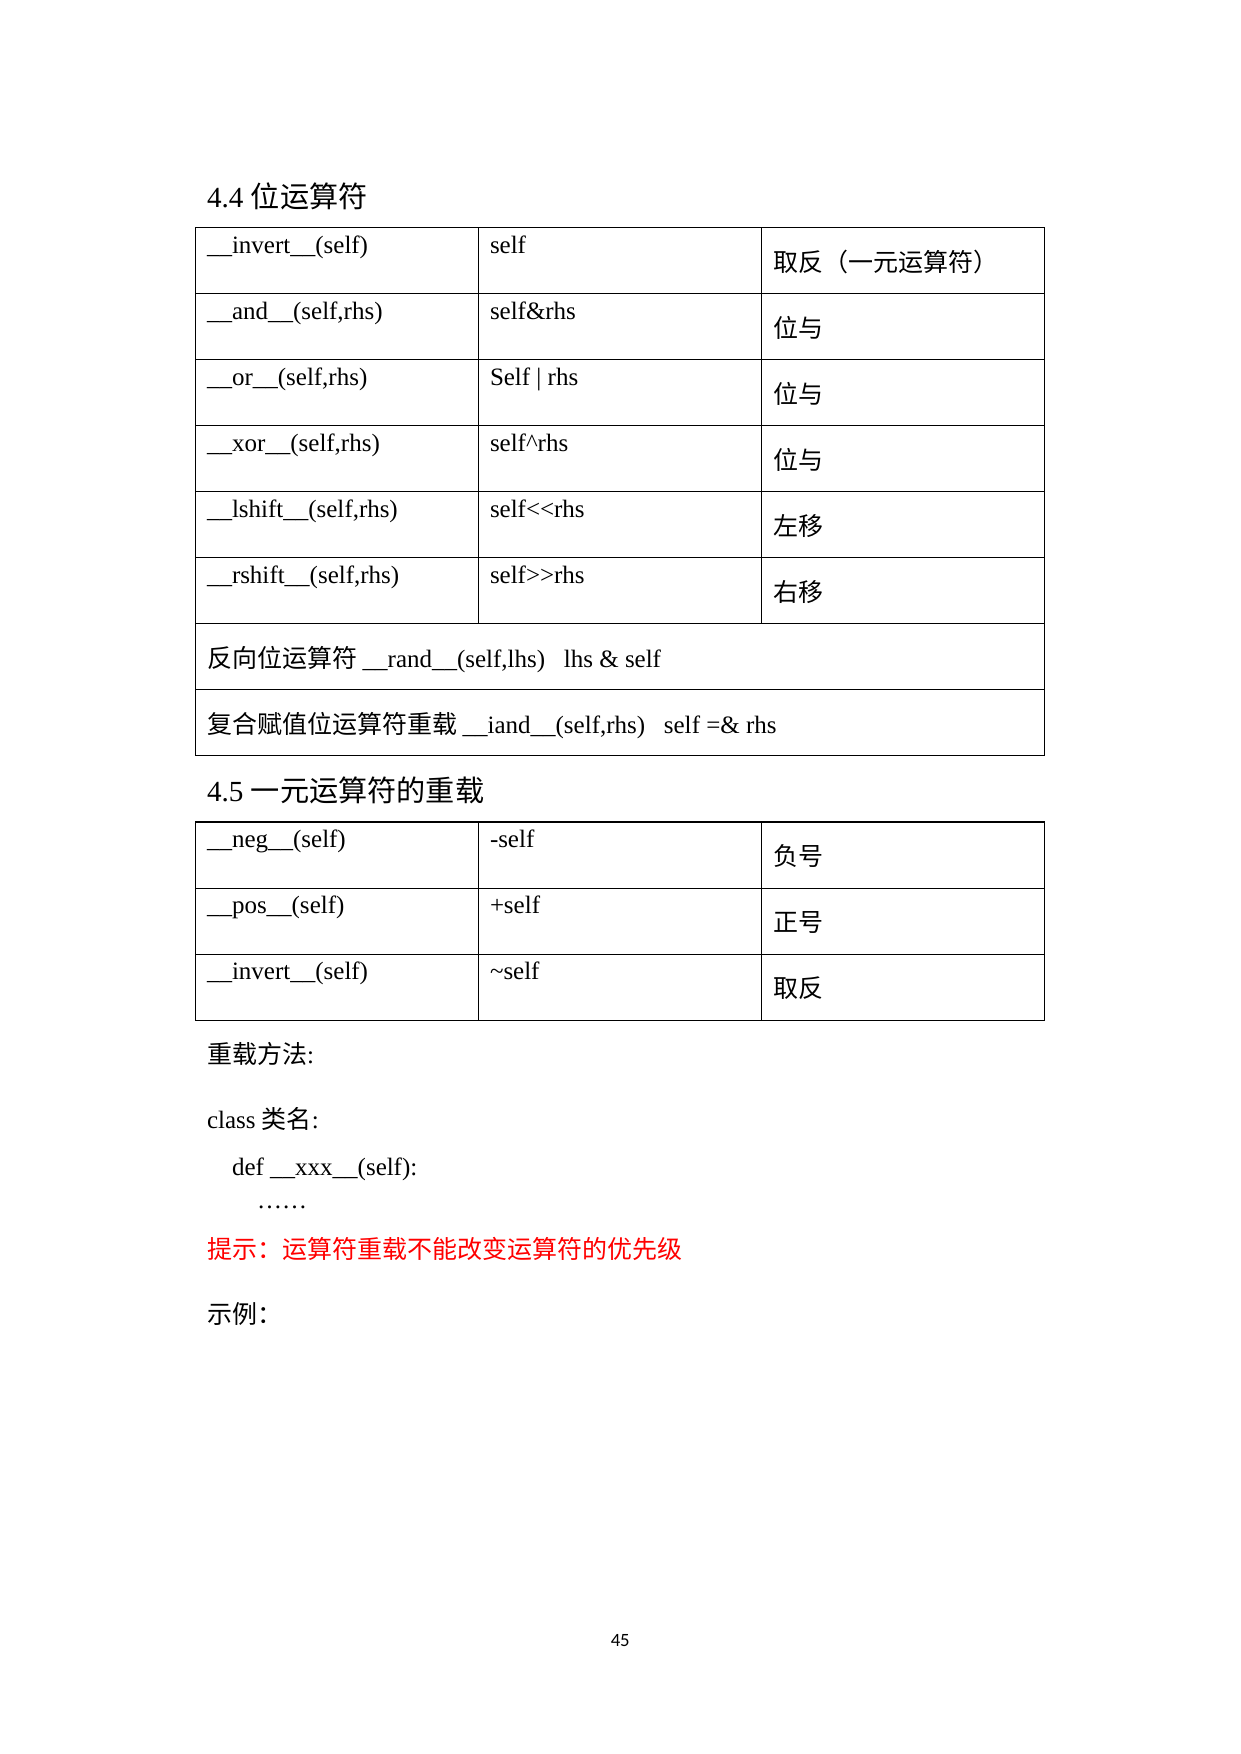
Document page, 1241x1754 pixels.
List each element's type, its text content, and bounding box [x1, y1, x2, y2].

table_cell 反向位运算符 __rand__(self,lhs) lhs & self [196, 624, 1044, 689]
table_cell __invert__(self) [196, 955, 478, 1019]
text 示例： [207, 1281, 1033, 1346]
table_cell 位与 [762, 360, 1044, 425]
table_cell self>>rhs [479, 558, 761, 623]
table_cell __or__(self,rhs) [196, 360, 478, 425]
text 提示：运算符重载不能改变运算符的优先级 [207, 1216, 1033, 1281]
text 4.4 位运算符 [207, 162, 1033, 227]
table_cell ~self [479, 955, 761, 1019]
table_cell Self | rhs [479, 360, 761, 425]
table_cell __and__(self,rhs) [196, 294, 478, 359]
text …… [207, 1183, 1033, 1216]
table_cell self&rhs [479, 294, 761, 359]
table_cell 右移 [762, 558, 1044, 623]
text def __xxx__(self): [207, 1151, 1033, 1183]
table_cell __rshift__(self,rhs) [196, 558, 478, 623]
text class 类名: [207, 1086, 1033, 1151]
table_header __neg__(self) [196, 823, 478, 887]
table_cell self^rhs [479, 426, 761, 491]
text 重载方法: [207, 1021, 1033, 1086]
table_cell 正号 [762, 889, 1044, 953]
table_cell __lshift__(self,rhs) [196, 492, 478, 557]
table_cell self<<rhs [479, 492, 761, 557]
table_cell __xor__(self,rhs) [196, 426, 478, 491]
table_cell +self [479, 889, 761, 953]
table_cell 取反 [762, 955, 1044, 1019]
table_header -self [479, 823, 761, 887]
table_header __invert__(self) [196, 228, 478, 293]
table_cell 复合赋值位运算符重载 __iand__(self,rhs) self =& rhs [196, 690, 1044, 755]
table_header 负号 [762, 823, 1044, 887]
table_cell 左移 [762, 492, 1044, 557]
table_cell 位与 [762, 426, 1044, 491]
table_header 取反（一元运算符） [762, 228, 1044, 293]
table_cell 位与 [762, 294, 1044, 359]
text 4.5 一元运算符的重载 [207, 756, 1033, 821]
table_cell __pos__(self) [196, 889, 478, 953]
table_header self [479, 228, 761, 293]
